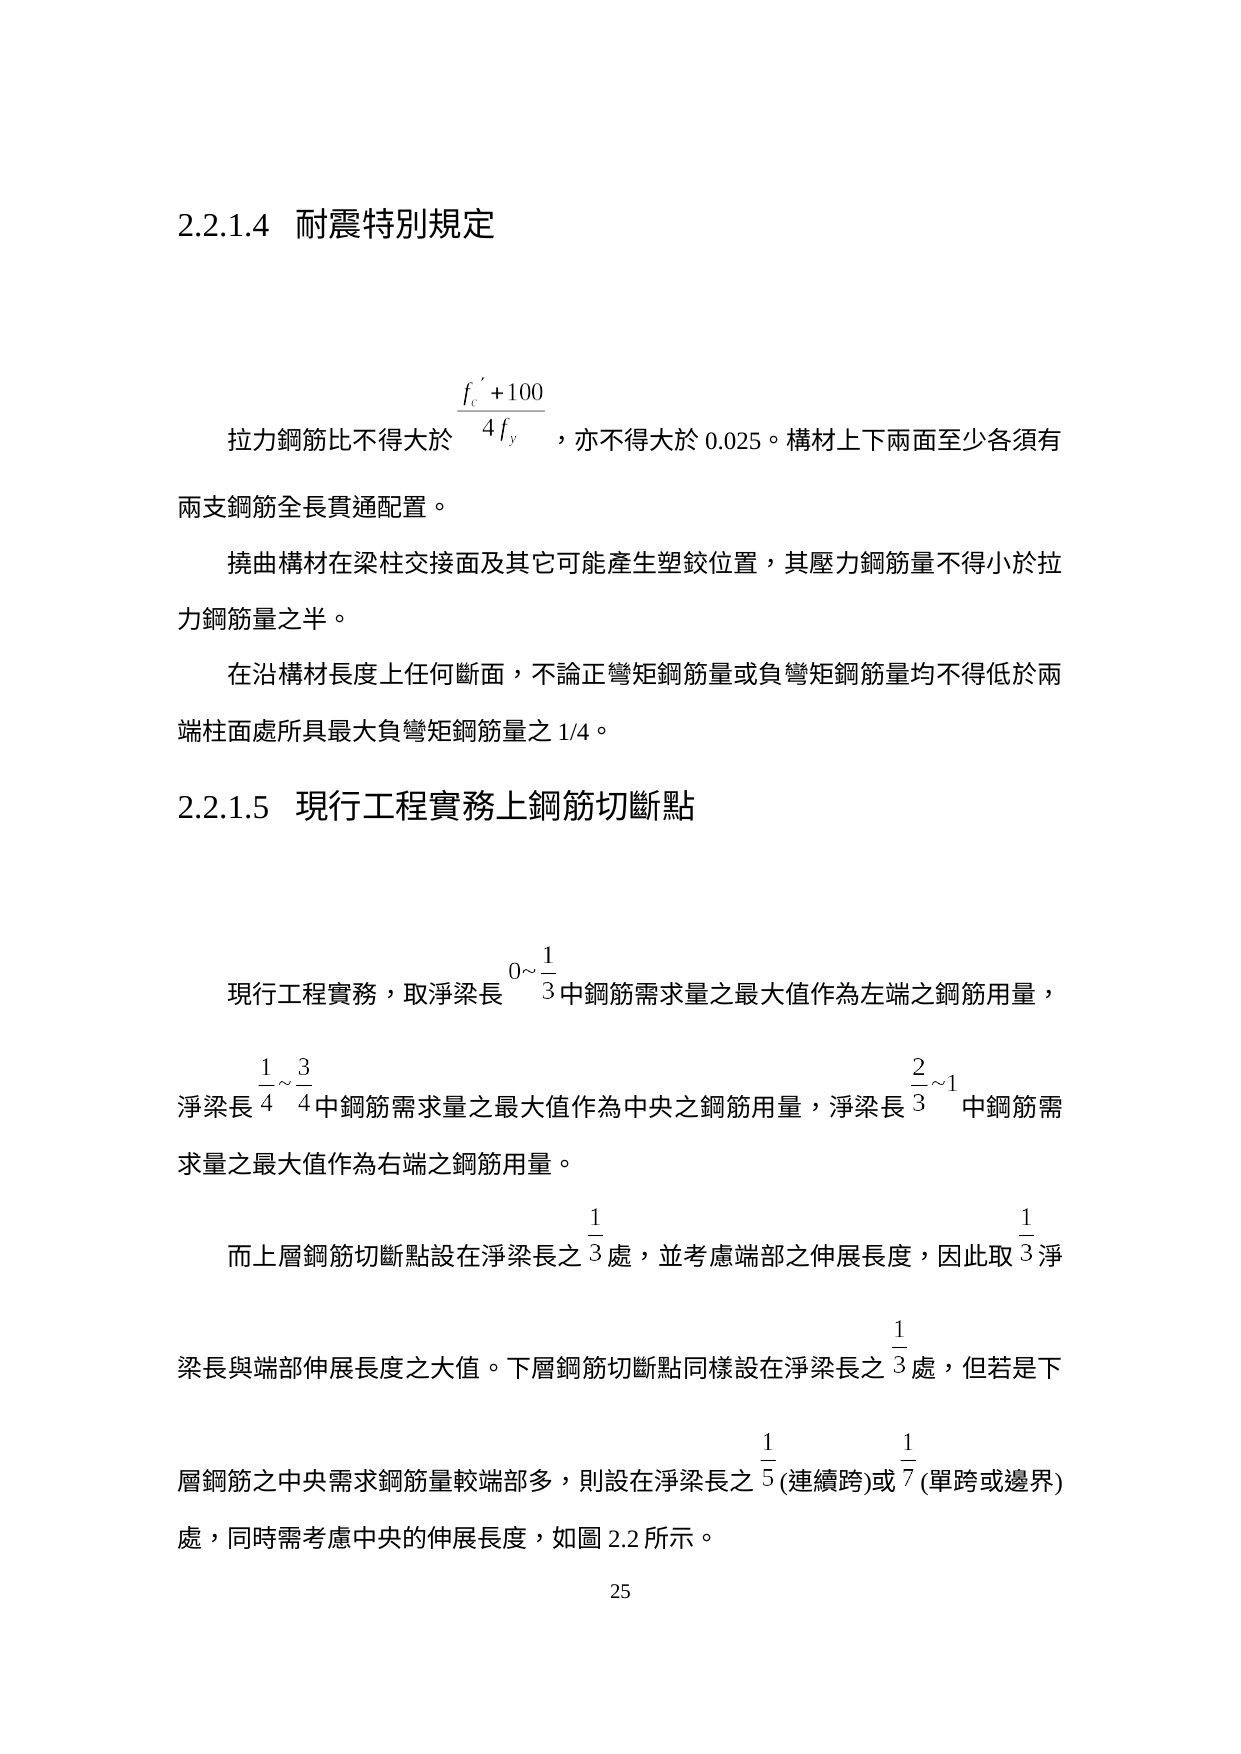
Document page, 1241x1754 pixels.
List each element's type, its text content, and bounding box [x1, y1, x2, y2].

text 現行工程實務，取淨梁長中鋼筋需求量之最大值作為左端之鋼筋用量，淨梁長中鋼筋需求量之最大值作為中央之鋼筋用量，淨梁長中鋼筋需求量之最大值作為右端之鋼筋用量。 [177, 938, 1063, 1181]
text 在沿構材長度上任何斷面，不論正彎矩鋼筋量或負彎矩鋼筋量均不得低於兩端柱面處所具最大負彎矩鋼筋量之1/4。 [177, 654, 1063, 748]
subtitle 現行工程實務上鋼筋切斷點 [177, 766, 1063, 841]
subtitle 耐震特別規定 [177, 184, 1063, 259]
text 拉力鋼筋比不得大於，亦不得大於0.025。構材上下兩面至少各須有兩支鋼筋全長貫通配置。 [177, 356, 1063, 524]
text 撓曲構材在梁柱交接面及其它可能產生塑鉸位置，其壓力鋼筋量不得小於拉力鋼筋量之半。 [177, 542, 1063, 636]
text 而上層鋼筋切斷點設在淨梁長之處，並考慮端部之伸展長度，因此取淨梁長與端部伸展長度之大值。下層鋼筋切斷點同樣設在淨梁長之處，但若是下層鋼筋之中央需求鋼筋量較端部多，則設在淨梁長之(連續跨)或(單跨或邊界)處，同時需考慮中央的伸展長度，如圖 2.2所示。 [177, 1199, 1063, 1556]
